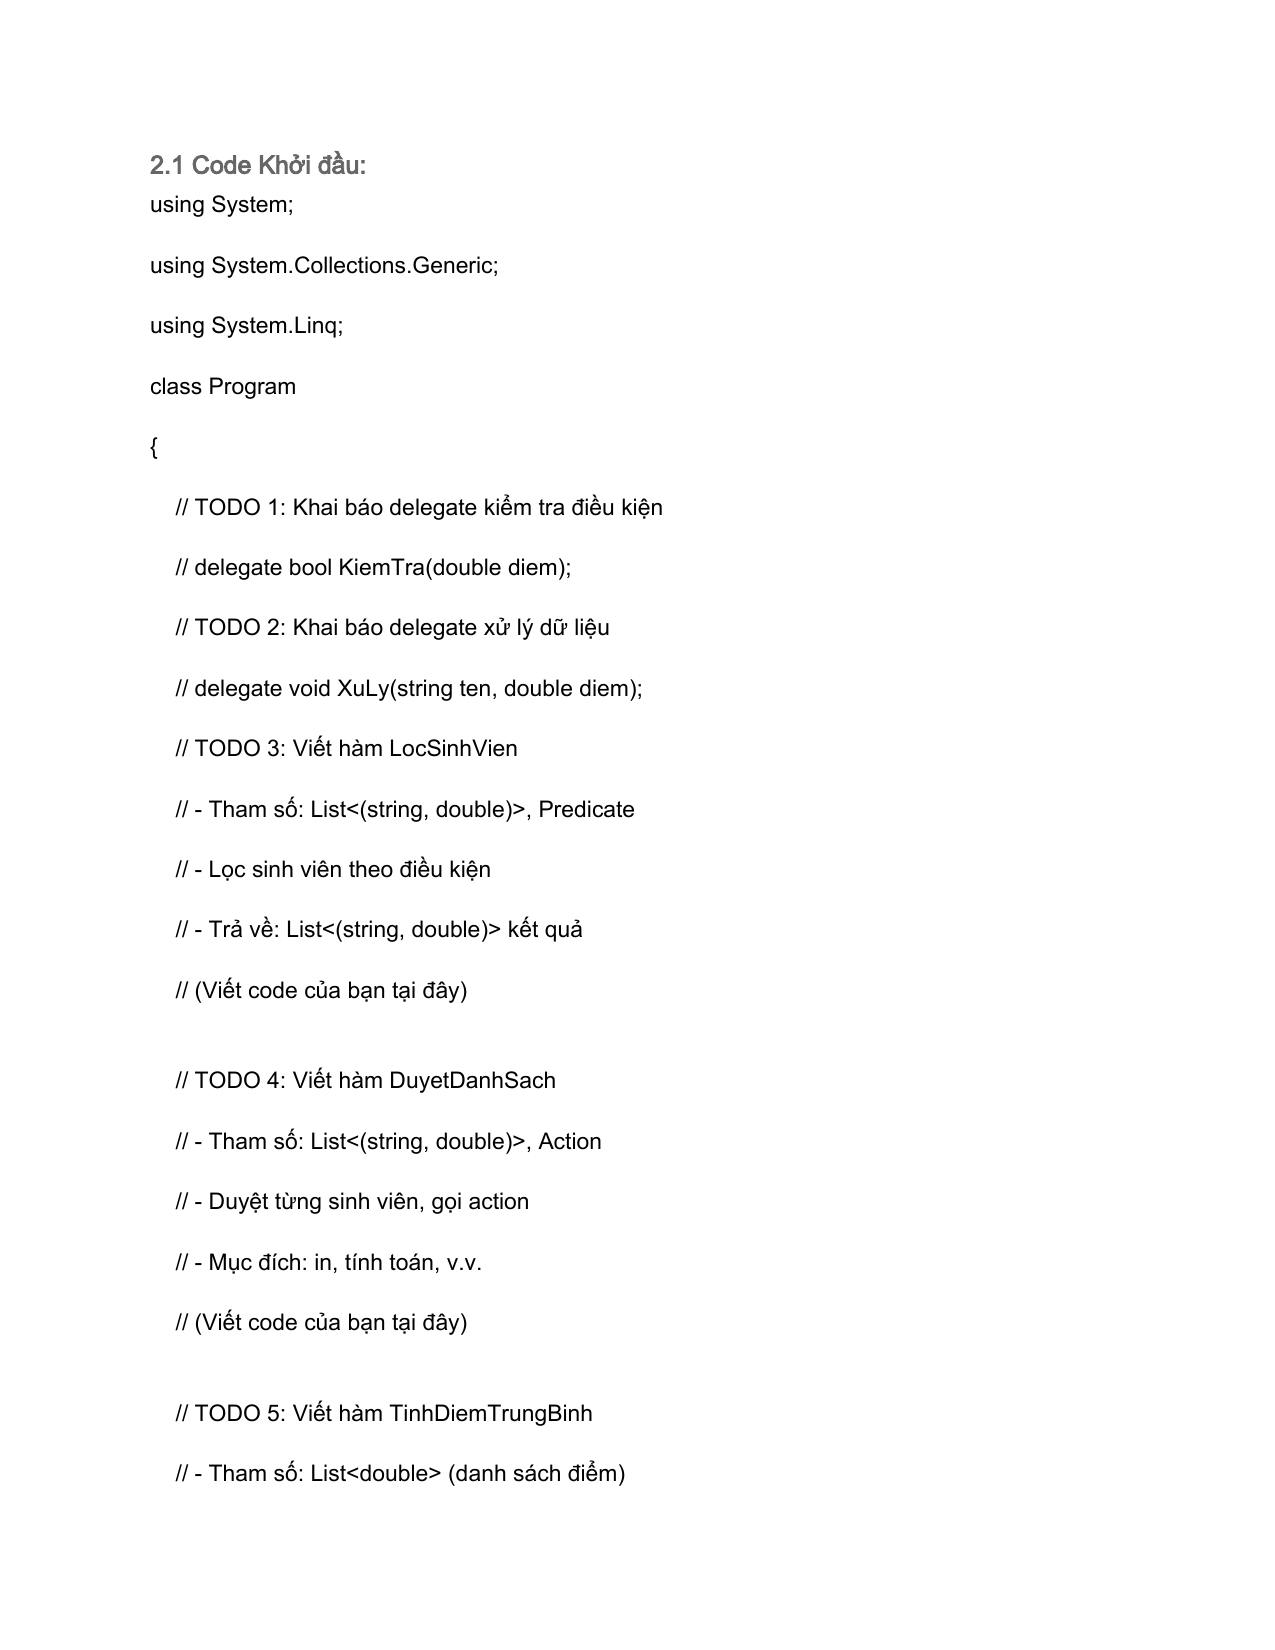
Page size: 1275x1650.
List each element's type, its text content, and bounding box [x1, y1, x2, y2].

text // TODO 1: Khai báo delegate kiểm tra điều kiện [150, 493, 1125, 520]
text // - Lọc sinh viên theo điều kiện [150, 856, 1125, 882]
text using System.Linq; [150, 312, 1125, 338]
text // (Viết code của bạn tại đây) [150, 977, 1125, 1003]
text // (Viết code của bạn tại đây) [150, 1309, 1125, 1335]
text using System; [150, 191, 1125, 218]
text // - Tham số: List<double> (danh sách điểm) [150, 1460, 1125, 1486]
text // - Trả về: List<(string, double)> kết quả [150, 916, 1125, 943]
text // TODO 4: Viết hàm DuyetDanhSach [150, 1067, 1125, 1094]
text // - Tham số: List<(string, double)>, Action [150, 1128, 1125, 1154]
text // - Mục đích: in, tính toán, v.v. [150, 1249, 1125, 1275]
text // delegate bool KiemTra(double diem); [150, 554, 1125, 580]
text // TODO 5: Viết hàm TinhDiemTrungBinh [150, 1400, 1125, 1426]
text // - Tham số: List<(string, double)>, Predicate [150, 796, 1125, 822]
text // - Duyệt từng sinh viên, gọi action [150, 1188, 1125, 1214]
text // delegate void XuLy(string ten, double diem); [150, 675, 1125, 701]
text { [150, 433, 1125, 459]
text // TODO 2: Khai báo delegate xử lý dữ liệu [150, 614, 1125, 641]
text // TODO 3: Viết hàm LocSinhVien [150, 735, 1125, 761]
text class Program [150, 373, 1125, 399]
text using System.Collections.Generic; [150, 252, 1125, 278]
subtitle 2.1 Code Khởi đầu: [150, 150, 1125, 179]
